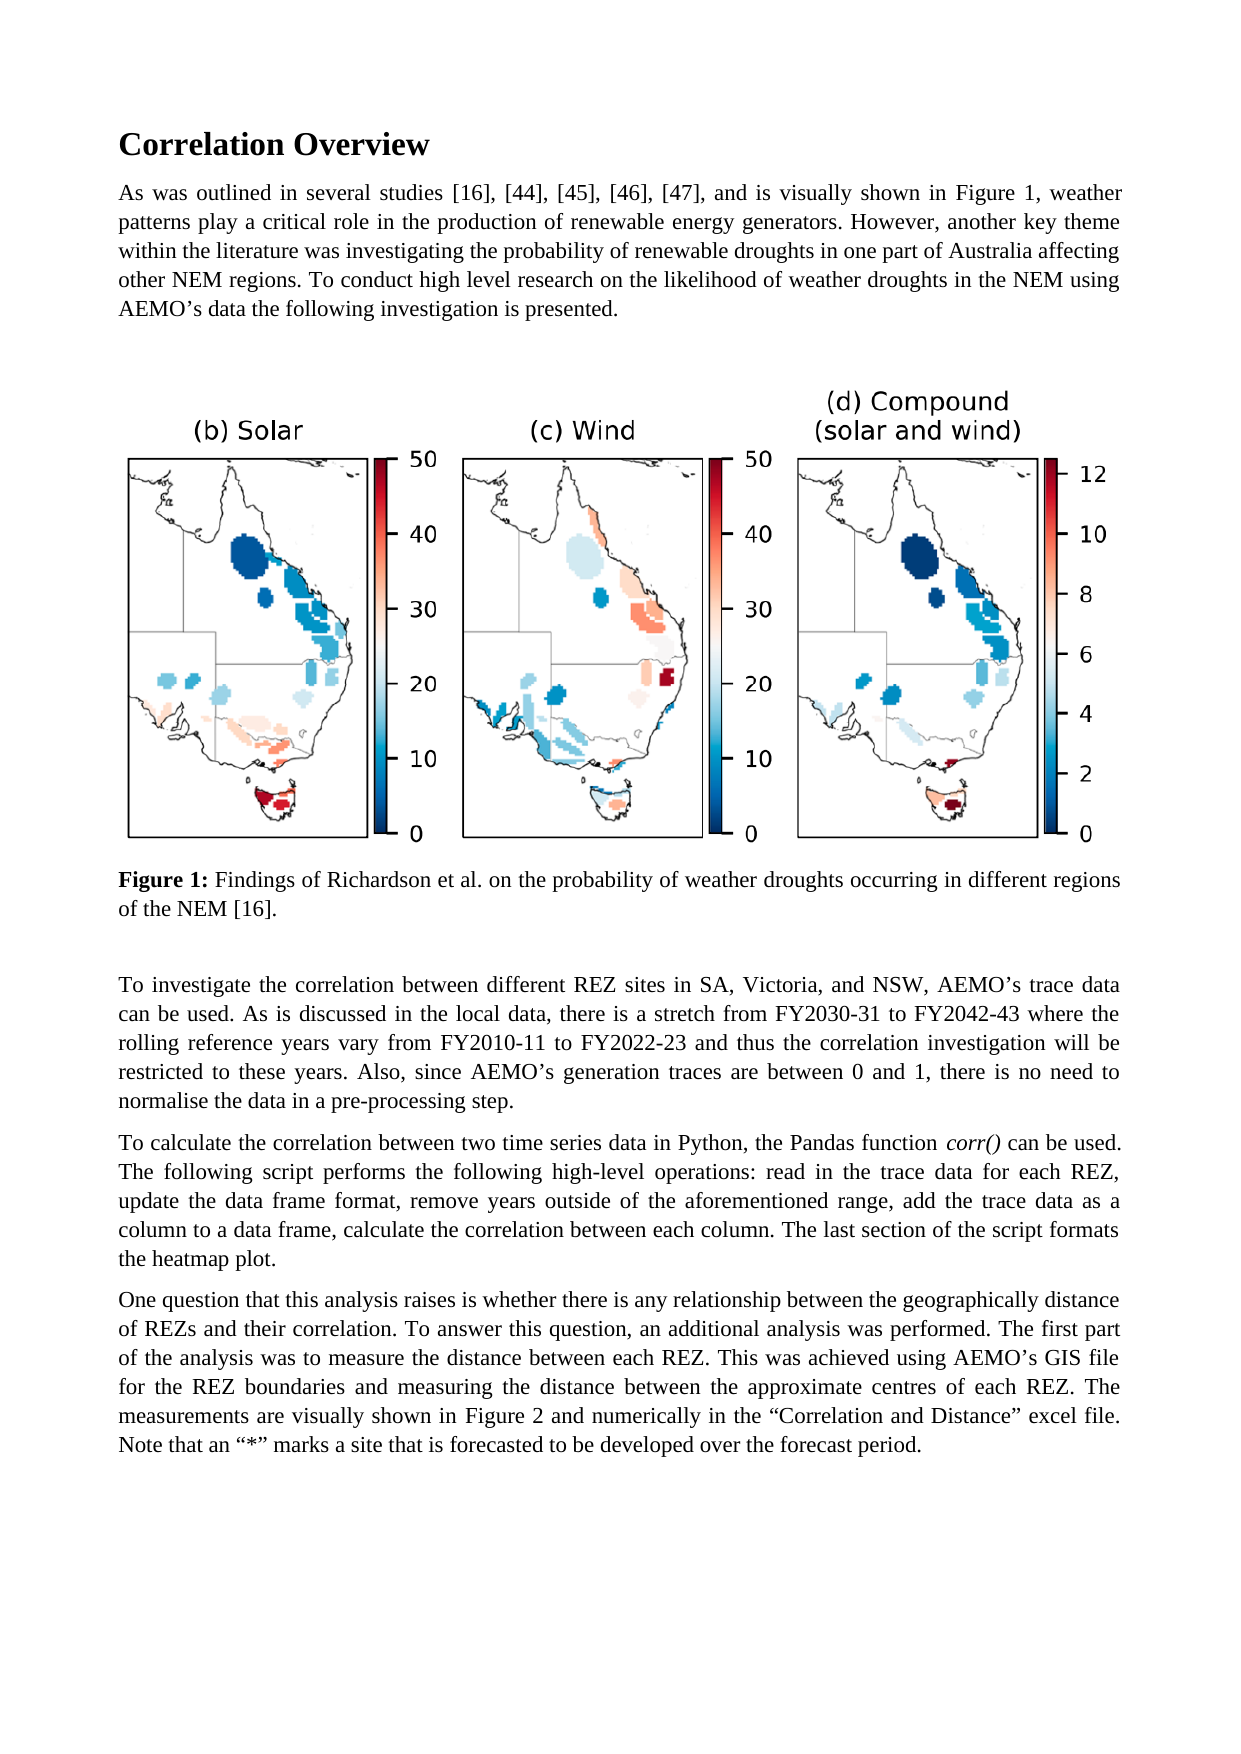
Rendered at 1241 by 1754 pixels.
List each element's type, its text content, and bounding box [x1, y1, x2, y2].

text To calculate the correlation between two time series data in Python, the Pandas function corr() can be used. The following script performs the following high-level operations: read in the trace data for each REZ, update the data frame format, remove years outside of the aforementioned range, add the trace data as a column to a data frame, calculate the correlation between each column. The last section of the script formats the heatmap plot. [118, 1129, 1122, 1271]
picture [118, 377, 1122, 851]
text Figure 1: Findings of Richardson et al. on the probability of weather droughts occurring in different regions of the NEM [16]. [118, 866, 1122, 921]
subtitle Correlation Overview [118, 124, 1122, 163]
text As was outlined in several studies [16], [44], [45], [46], [47], and is visually shown in Figure 1, weather patterns play a critical role in the production of renewable energy generators. However, another key theme within the literature was investigating the probability of renewable droughts in one part of Australia affecting other NEM regions. To conduct high level research on the likelihood of weather droughts in the NEM using AEMO’s data the following investigation is presented. [118, 179, 1122, 321]
text One question that this analysis raises is whether there is any relationship between the geographically distance of REZs and their correlation. To answer this question, an additional analysis was performed. The first part of the analysis was to measure the distance between each REZ. This was achieved using AEMO’s GIS file for the REZ boundaries and measuring the distance between the approximate centres of each REZ. The measurements are visually shown in Figure 2 and numerically in the “Correlation and Distance” excel file. Note that an “*” marks a site that is forecasted to be developed over the forecast period. [118, 1286, 1122, 1457]
text To investigate the correlation between different REZ sites in SA, Victoria, and NSW, AEMO’s trace data can be used. As is discussed in the local data, there is a stretch from FY2030-31 to FY2042-43 where the rolling reference years vary from FY2010-11 to FY2022-23 and thus the correlation investigation will be restricted to these years. Also, since AEMO’s generation traces are between 0 and 1, there is no need to normalise the data in a pre-processing step. [118, 972, 1122, 1114]
